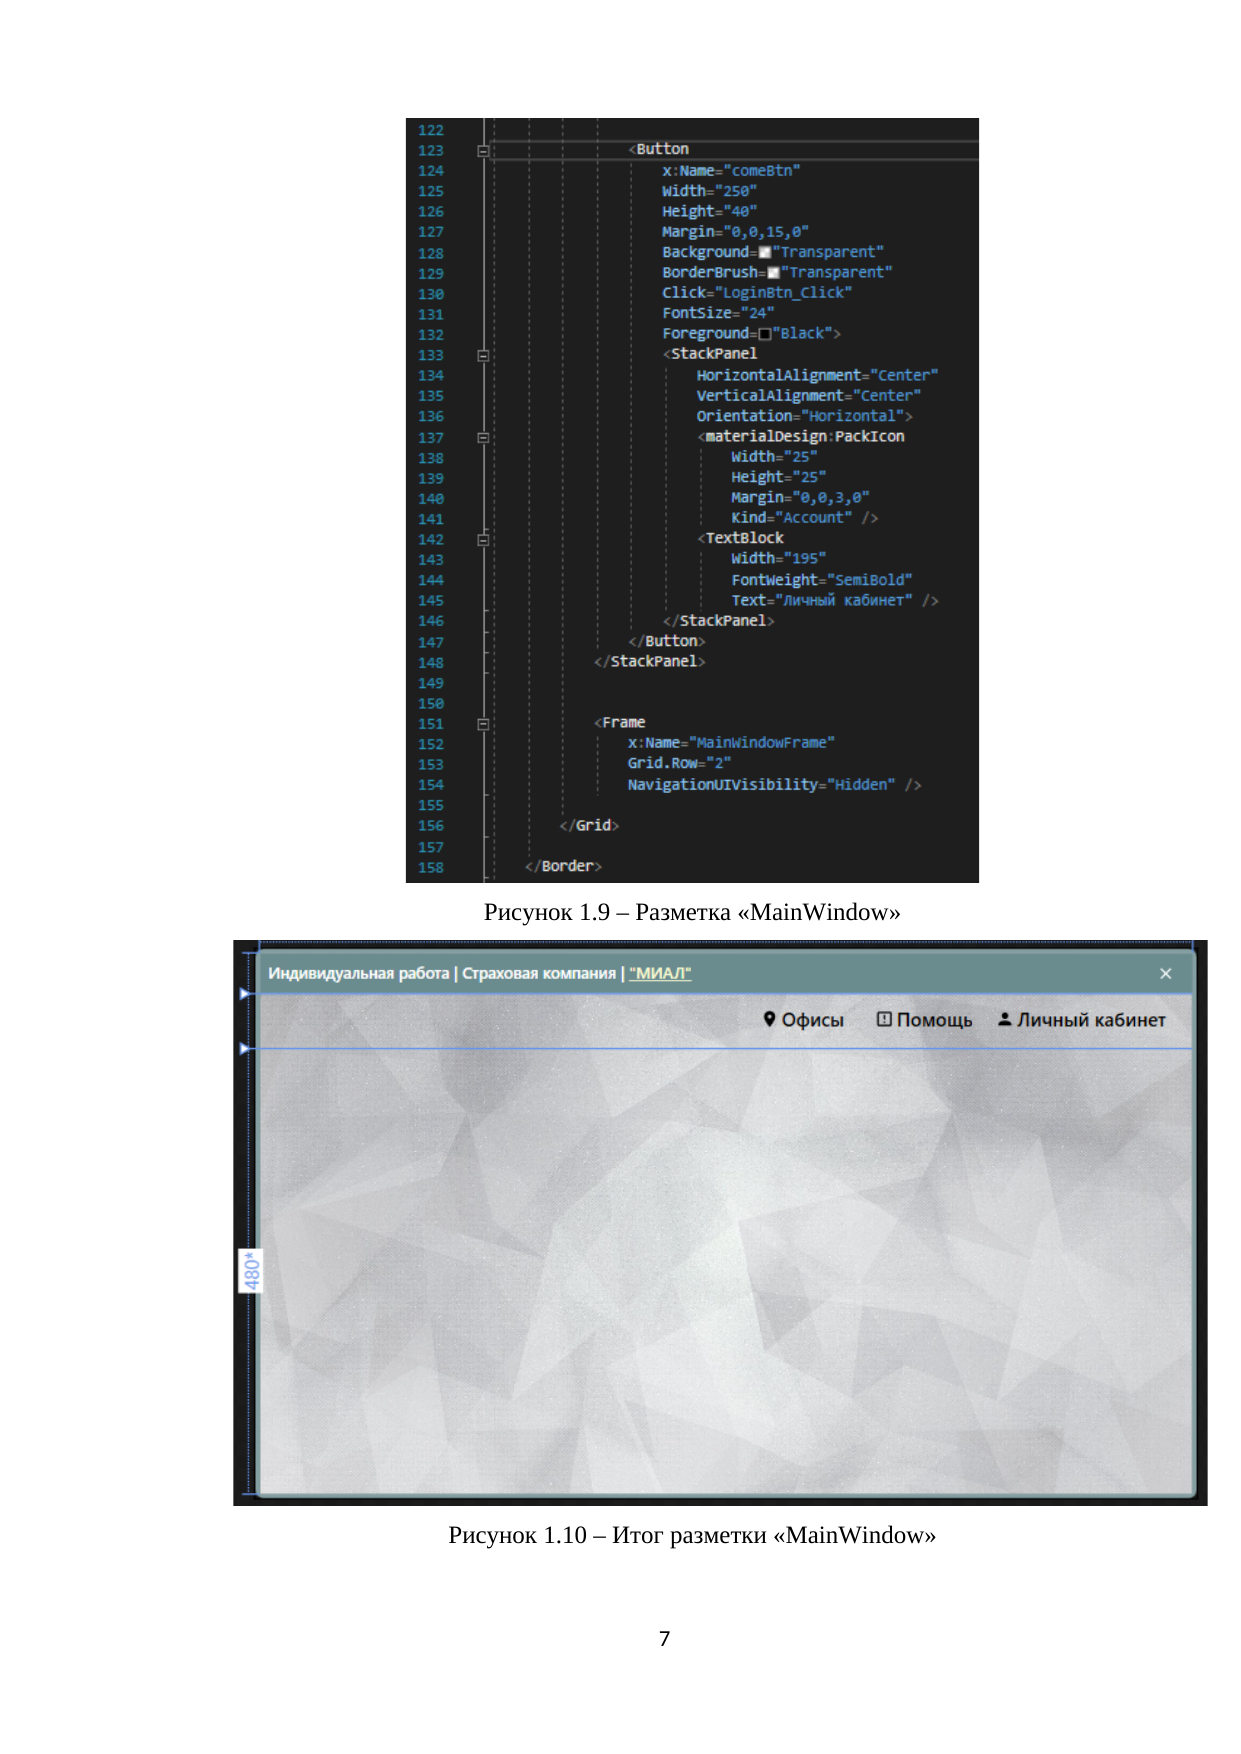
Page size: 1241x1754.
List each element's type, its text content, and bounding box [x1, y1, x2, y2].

picture [233, 940, 1208, 1506]
text Рисунок 1.10 – Итог разметки «MainWindow» [177, 1520, 1152, 1548]
picture [405, 118, 980, 883]
text Рисунок 1.9 – Разметка «MainWindow» [177, 897, 1152, 926]
